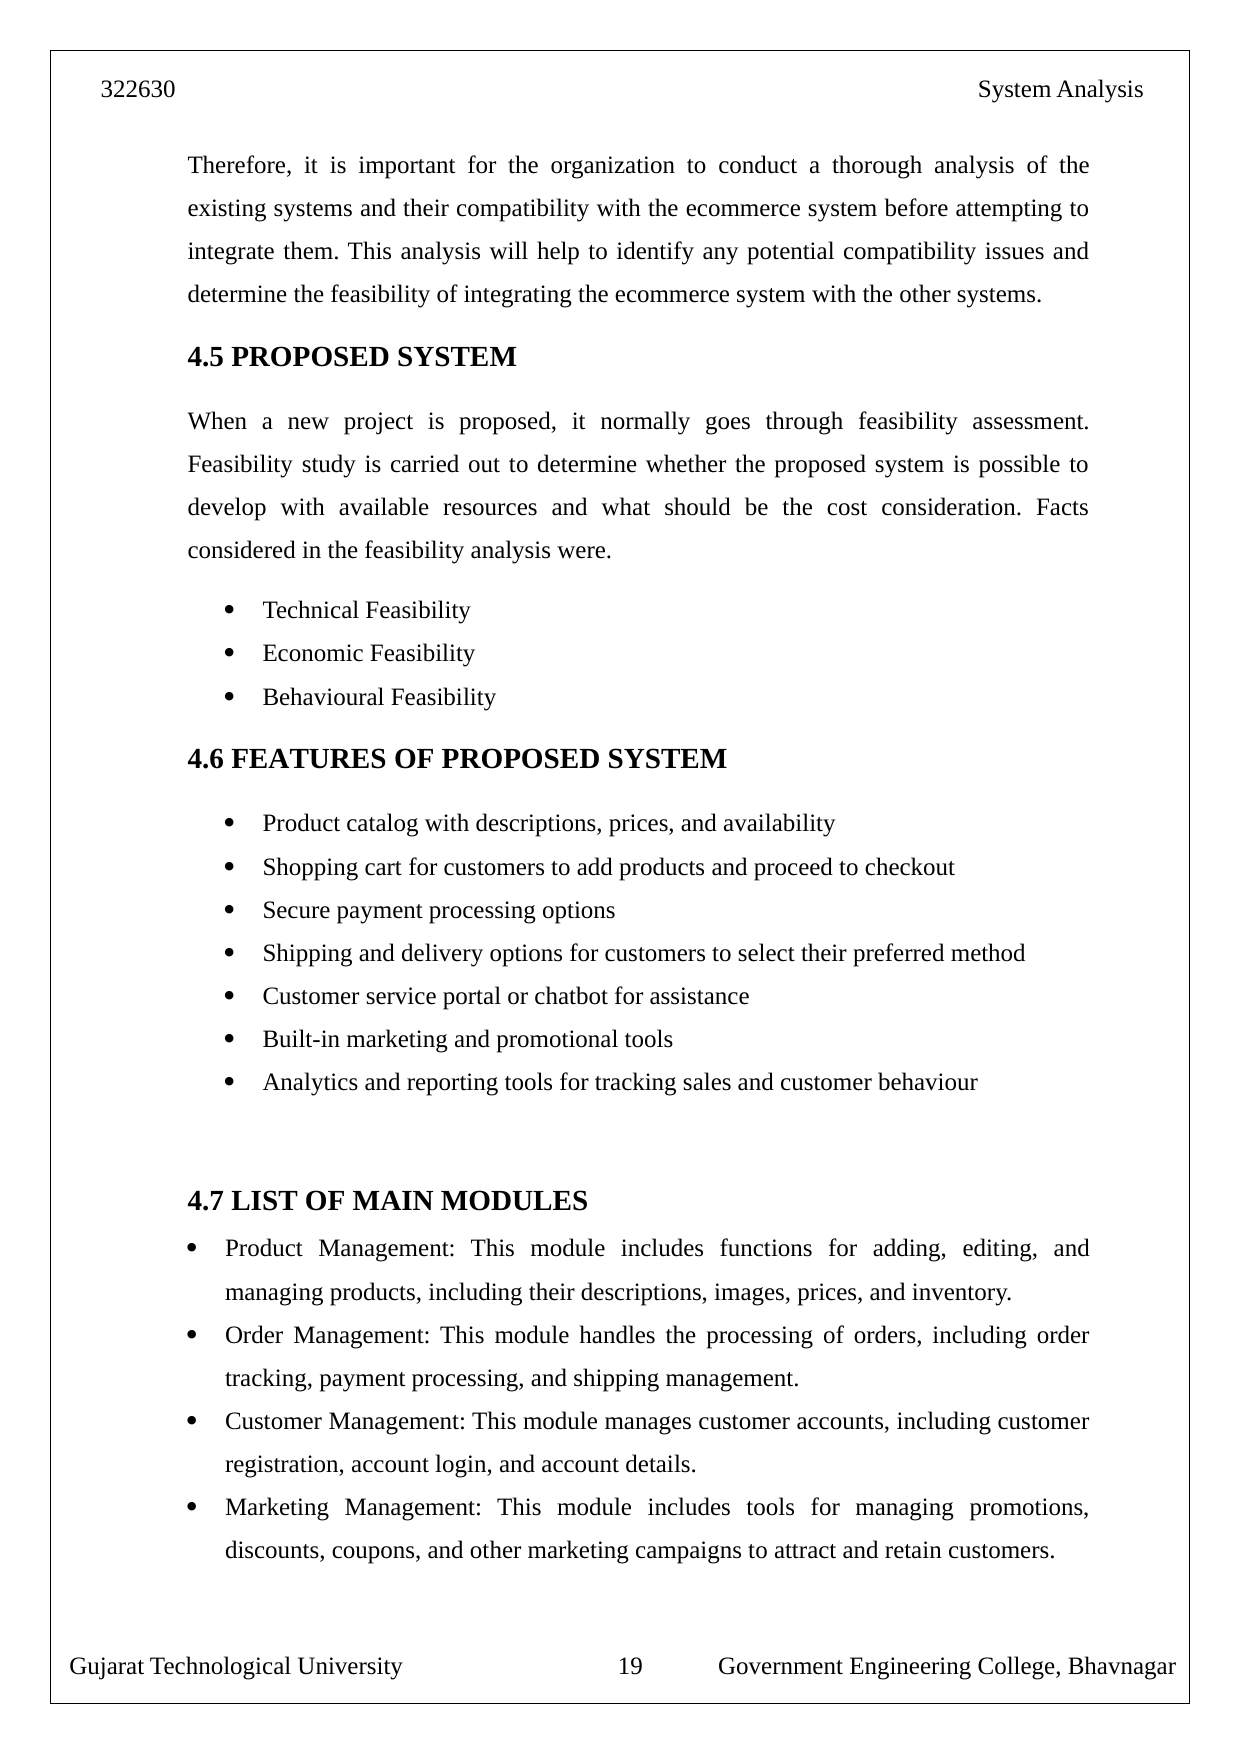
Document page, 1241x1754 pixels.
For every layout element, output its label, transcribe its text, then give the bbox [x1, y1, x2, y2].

list Order Management: This module handles the processing of orders, including order tracking, payment processing, and shipping management. [187, 1320, 1090, 1392]
list Built-in marketing and promotional tools [225, 1024, 1090, 1053]
list Shopping cart for customers to add products and proceed to checkout [225, 852, 1090, 880]
text When a new project is proposed, it normally goes through feasibility assessment. Feasibility study is carried out to determine whether the proposed system is possible to develop with available resources and what should be the cost consideration. Facts considered in the feasibility analysis were. [187, 406, 1090, 564]
list Economic Feasibility [225, 638, 1090, 667]
list Shipping and delivery options for customers to select their preferred method [225, 938, 1090, 967]
list Behavioural Feasibility [225, 682, 1090, 710]
list Customer service portal or chatbot for assistance [225, 981, 1090, 1010]
text Therefore, it is important for the organization to conduct a thorough analysis of the existing systems and their compatibility with the ecommerce system before attempting to integrate them. This analysis will help to identify any potential compatibility issues and determine the feasibility of integrating the ecommerce system with the other systems. [187, 150, 1090, 308]
list Customer Management: This module manages customer accounts, including customer registration, account login, and account details. [187, 1406, 1090, 1478]
list Product Management: This module includes functions for adding, editing, and managing products, including their descriptions, images, prices, and inventory. [187, 1233, 1090, 1305]
list Secure payment processing options [225, 895, 1090, 923]
list Marketing Management: This module includes tools for managing promotions, discounts, coupons, and other marketing campaigns to attract and retain customers. [187, 1492, 1090, 1564]
list Technical Feasibility [225, 595, 1090, 624]
subtitle 4.5 PROPOSED SYSTEM [187, 339, 1034, 373]
subtitle 4.6 FEATURES OF PROPOSED SYSTEM [187, 741, 1034, 775]
list Product catalog with descriptions, prices, and availability [225, 808, 1090, 837]
list Analytics and reporting tools for tracking sales and customer behaviour [225, 1067, 1090, 1096]
subtitle 4.7 LIST OF MAIN MODULES [187, 1183, 1034, 1217]
